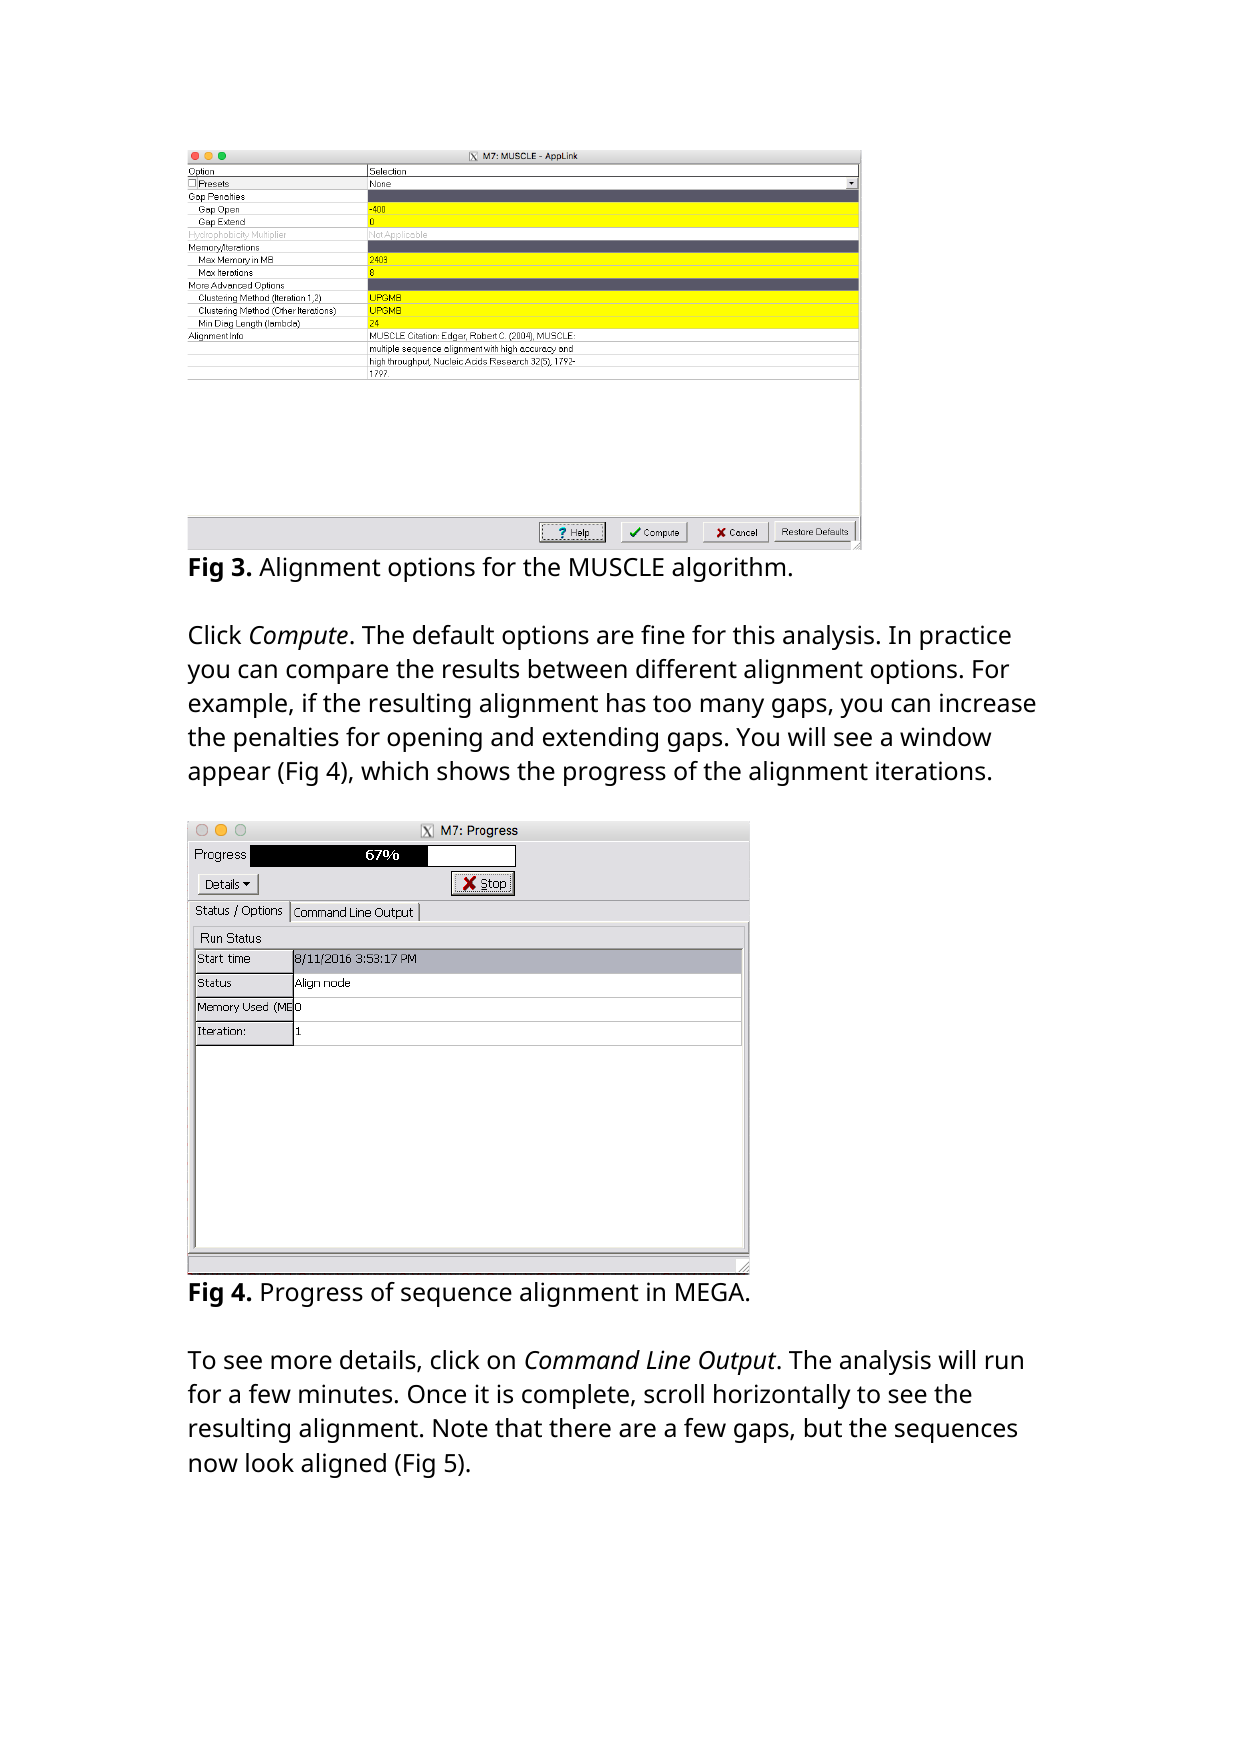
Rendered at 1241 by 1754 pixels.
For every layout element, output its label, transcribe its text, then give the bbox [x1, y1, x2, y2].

text To see more details, click on Command Line Output. The analysis will run for a few minutes. Once it is complete, scroll horizontally to see the resulting alignment. Note that there are a few gaps, but the sequences now look aligned (Fig 5). [187, 1343, 1053, 1479]
text Fig 4. Progress of sequence alignment in MEGA. [187, 1275, 1053, 1309]
text Click Compute. The default options are fine for this analysis. In practice you can compare the results between different alignment options. For example, if the resulting alignment has too many gaps, you can increase the penalties for opening and extending gaps. You will see a window appear (Fig 4), which shows the progress of the alignment iterations. [187, 617, 1053, 788]
text Fig 3. Alignment options for the MUSCLE algorithm. [187, 549, 1053, 583]
picture [187, 821, 750, 1275]
picture [187, 150, 862, 550]
